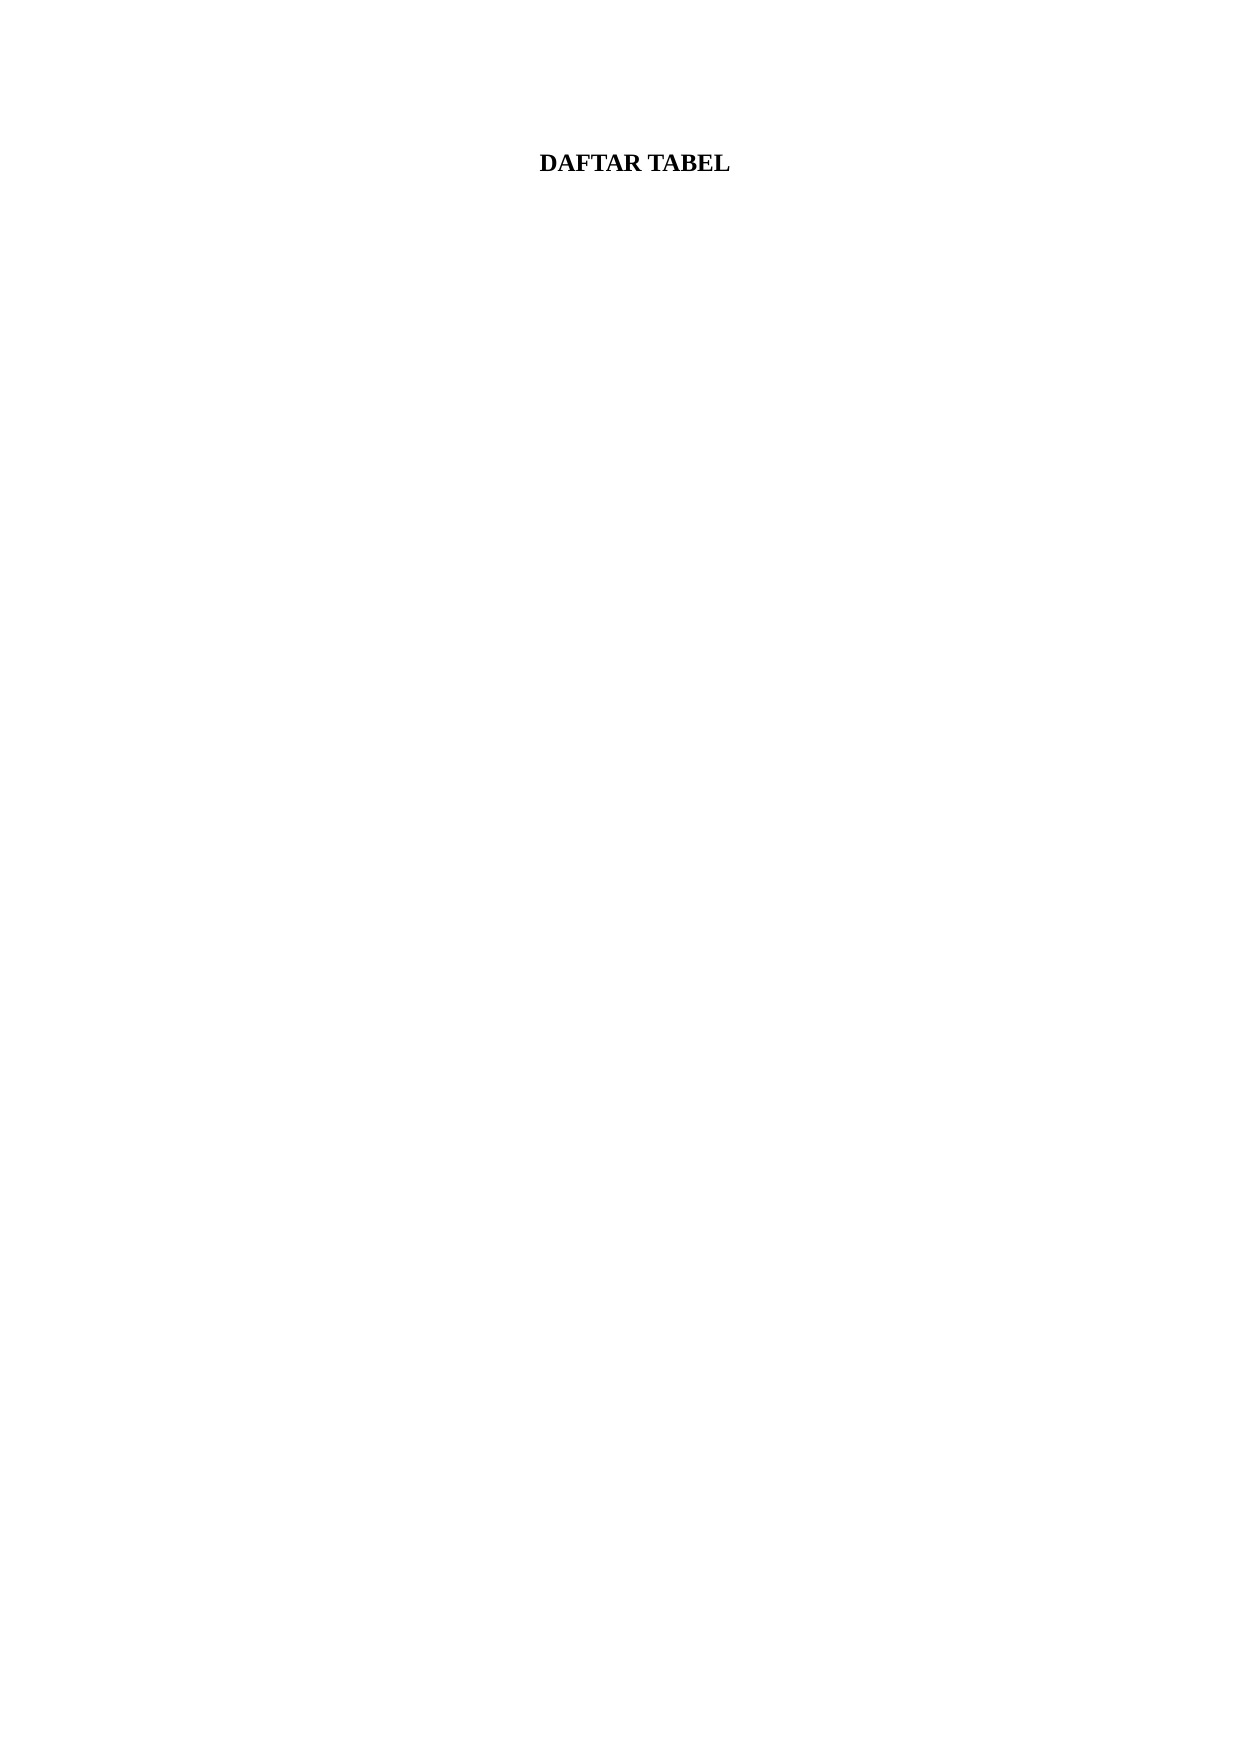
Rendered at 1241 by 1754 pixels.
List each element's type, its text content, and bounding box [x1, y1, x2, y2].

title DAFTAR TABEL [177, 148, 1092, 176]
